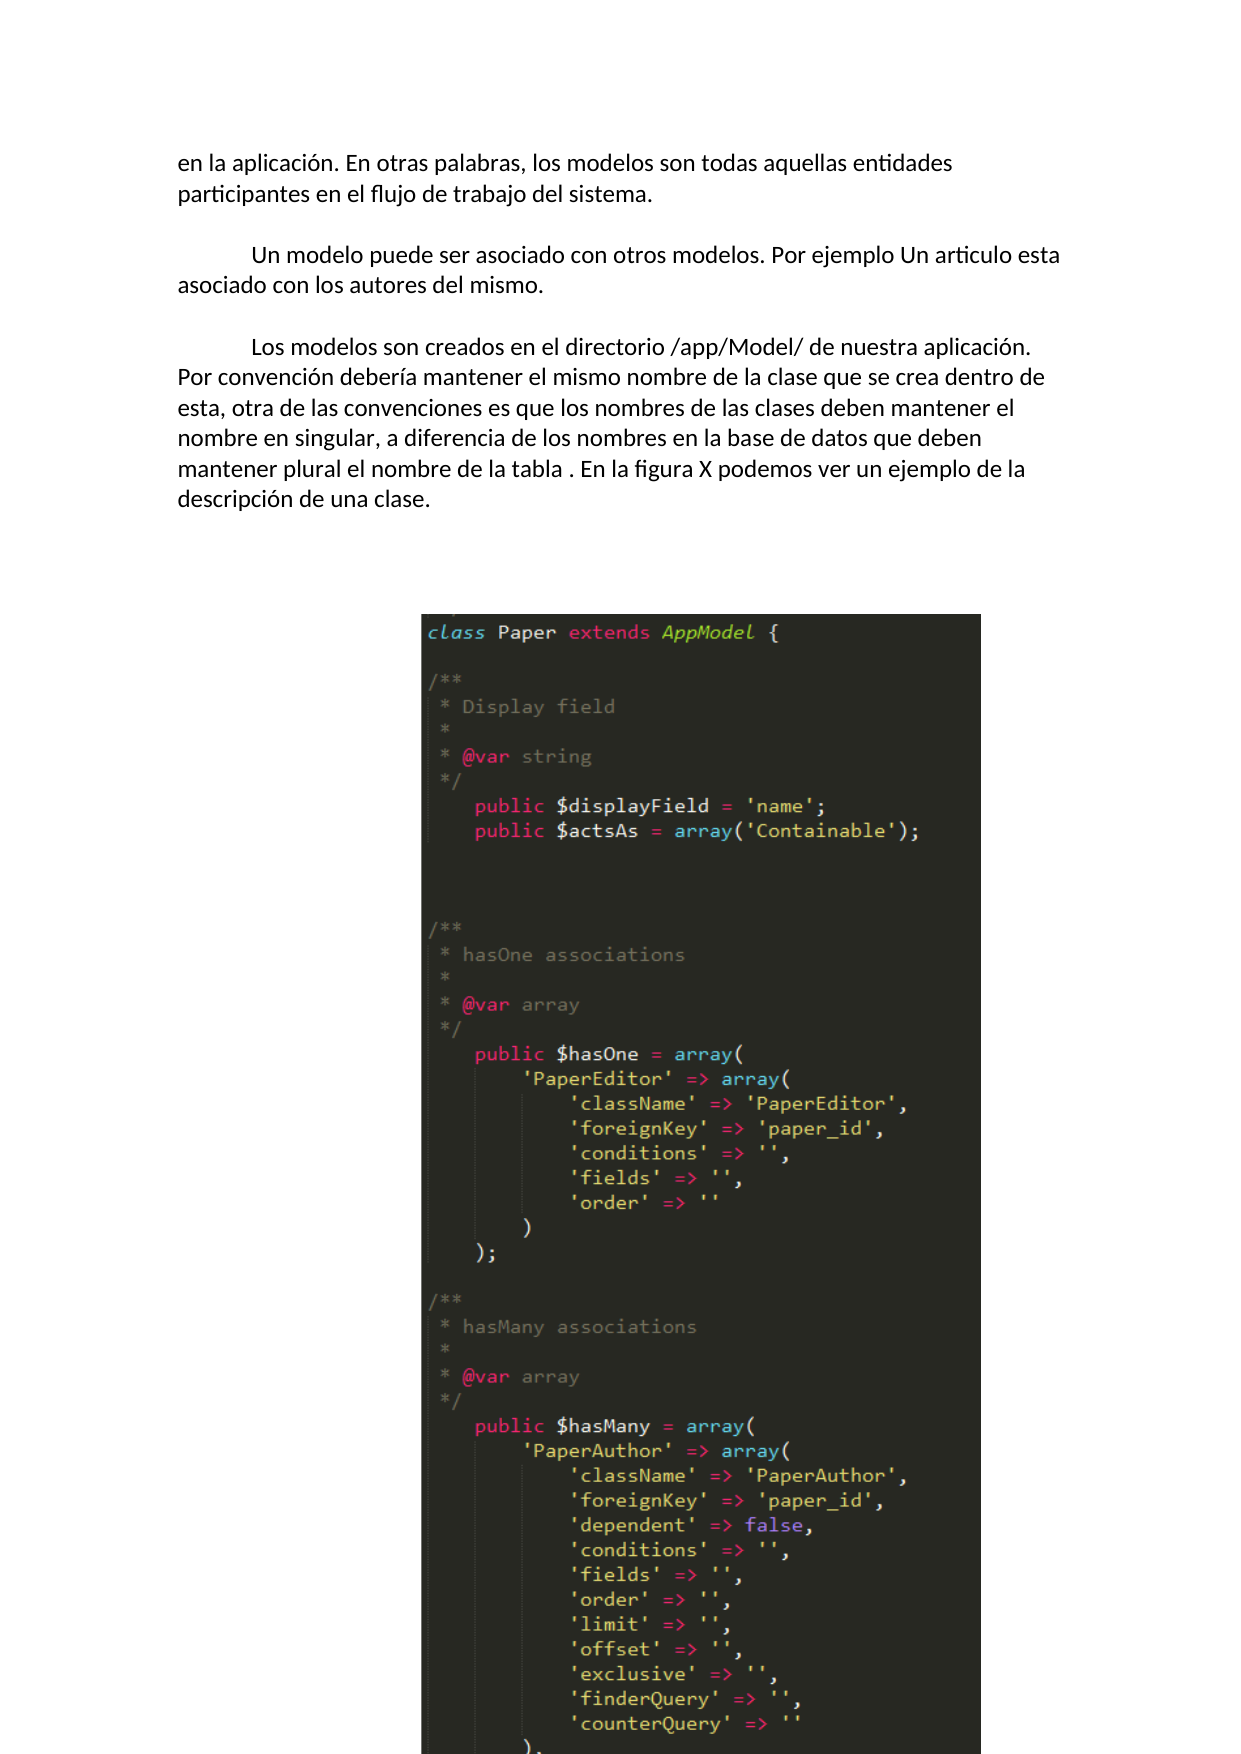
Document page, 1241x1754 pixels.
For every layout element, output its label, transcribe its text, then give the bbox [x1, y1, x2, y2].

picture [421, 614, 981, 1754]
list Los modelos son creados en el directorio /app/Model/ de nuestra aplicación. Por convención debería mantener el mismo nombre de la clase que se crea dentro de esta, otra de las convenciones es que los nombres de las clases deben mantener el nombre en singular, a diferencia de los nombres en la base de datos que deben mantener plural el nombre de la tabla . En la figura X podemos ver un ejemplo de la descripción de una clase. [177, 331, 1063, 514]
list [177, 148, 1063, 209]
list Un modelo puede ser asociado con otros modelos. Por ejemplo Un articulo esta asociado con los autores del mismo. [177, 239, 1063, 300]
